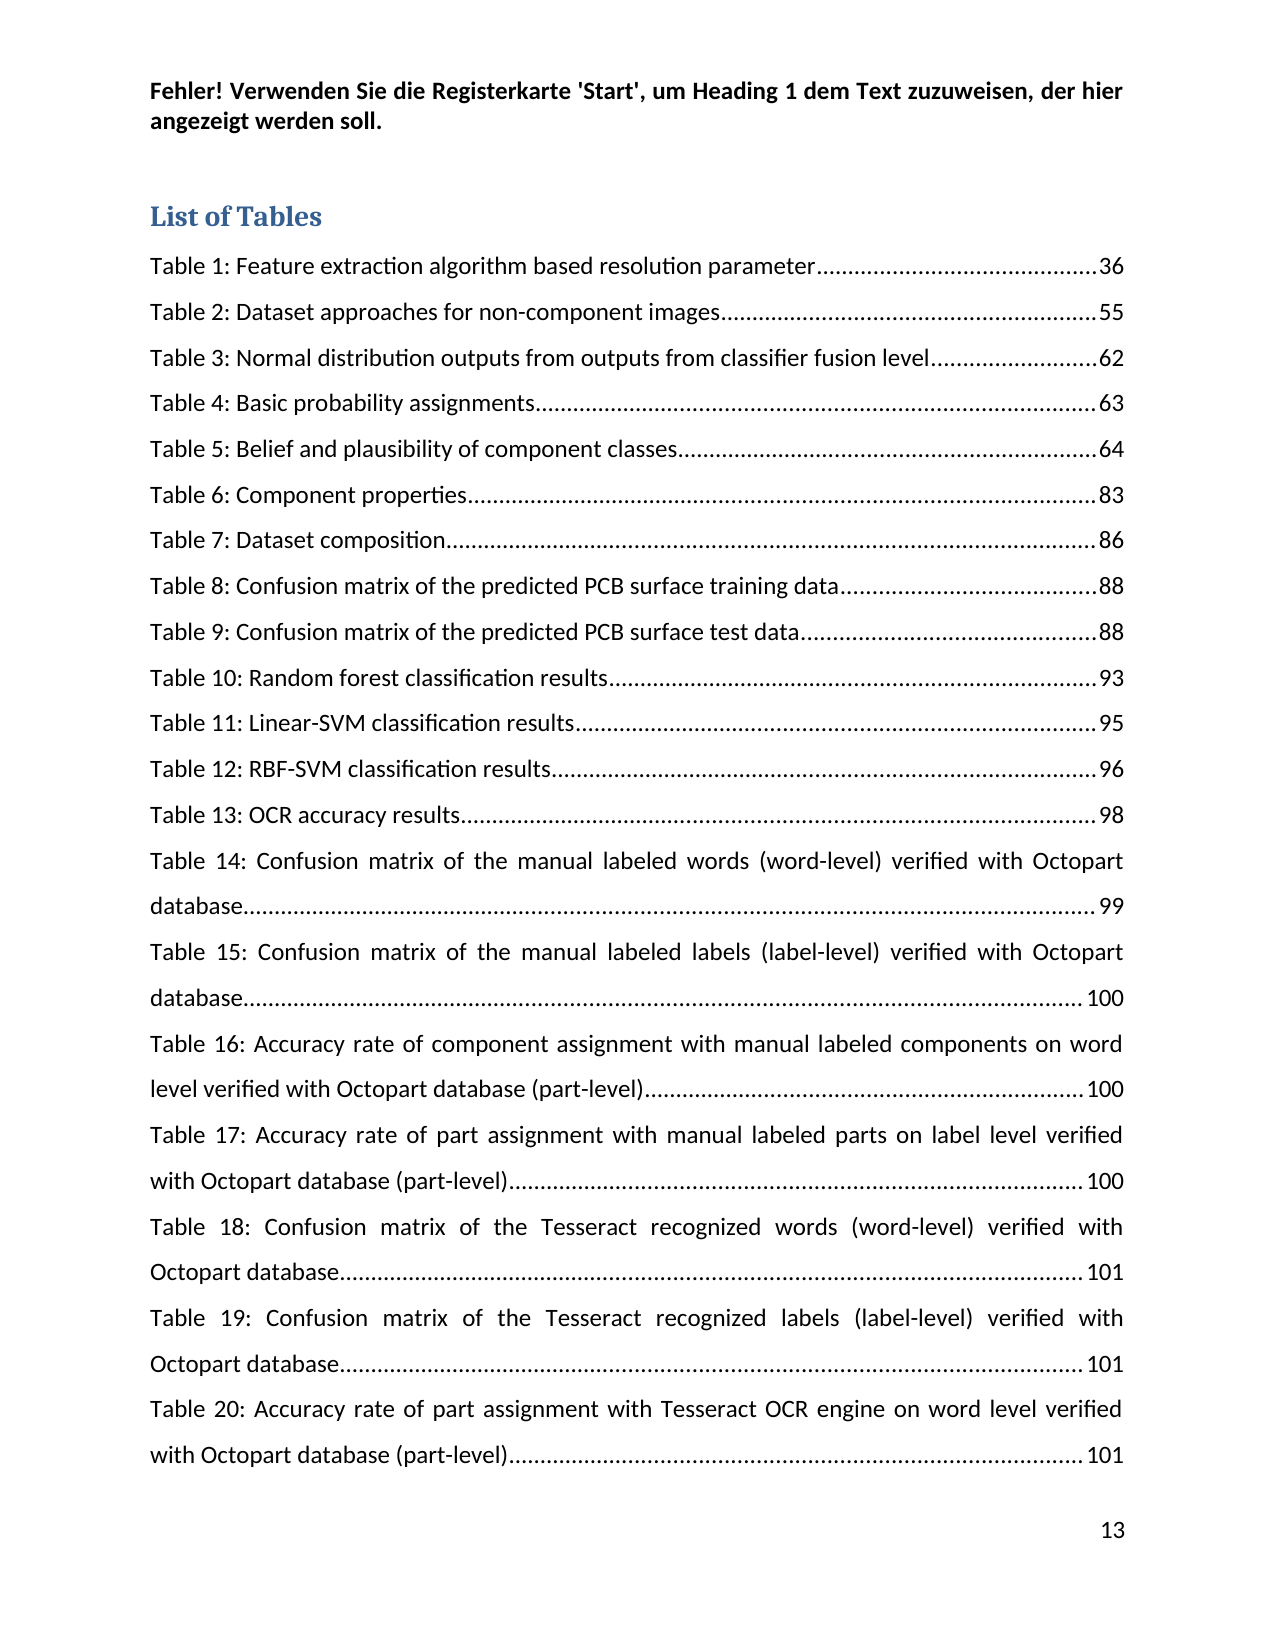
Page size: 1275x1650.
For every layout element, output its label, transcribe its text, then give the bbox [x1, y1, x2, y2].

text Table 10: Random forest classification results 93 [150, 662, 1125, 692]
text Table 4: Basic probability assignments 63 [150, 387, 1125, 418]
text Table 13: OCR accuracy results 98 [150, 799, 1125, 829]
text Table 8: Confusion matrix of the predicted PCB surface training data 88 [150, 570, 1125, 601]
text Table 6: Component properties 83 [150, 479, 1125, 509]
text Table 12: RBF-SVM classification results 96 [150, 753, 1125, 784]
text Table 15: Confusion matrix of the manual labeled labels (label-level) verified with Octopart database 100 [150, 936, 1125, 1012]
text Table 18: Confusion matrix of the Tesseract recognized words (word-level) verified with Octopart database 101 [150, 1211, 1125, 1287]
text Table 14: Confusion matrix of the manual labeled words (word-level) verified with Octopart database 99 [150, 845, 1125, 921]
text Table 16: Accuracy rate of component assignment with manual labeled components on word level verified with Octopart database (part-level) 100 [150, 1028, 1125, 1104]
text Table 11: Linear-SVM classification results 95 [150, 708, 1125, 738]
text Table 19: Confusion matrix of the Tesseract recognized labels (label-level) verified with Octopart database 101 [150, 1302, 1125, 1378]
text Table 3: Normal distribution outputs from outputs from classifier fusion level 62 [150, 342, 1125, 372]
text Table 5: Belief and plausibility of component classes 64 [150, 433, 1125, 464]
text Table 7: Dataset composition 86 [150, 525, 1125, 555]
text Table 9: Confusion matrix of the predicted PCB surface test data 88 [150, 616, 1125, 647]
text Table 1: Feature extraction algorithm based resolution parameter 36 [150, 250, 1125, 281]
text Table 2: Dataset approaches for non-component images 55 [150, 296, 1125, 327]
text Table 17: Accuracy rate of part assignment with manual labeled parts on label level verified with Octopart database (part-level) 100 [150, 1119, 1125, 1195]
text Table 20: Accuracy rate of part assignment with Tesseract OCR engine on word level verified with Octopart database (part-level) 101 [150, 1393, 1125, 1470]
subtitle List of Tables [150, 200, 1125, 233]
